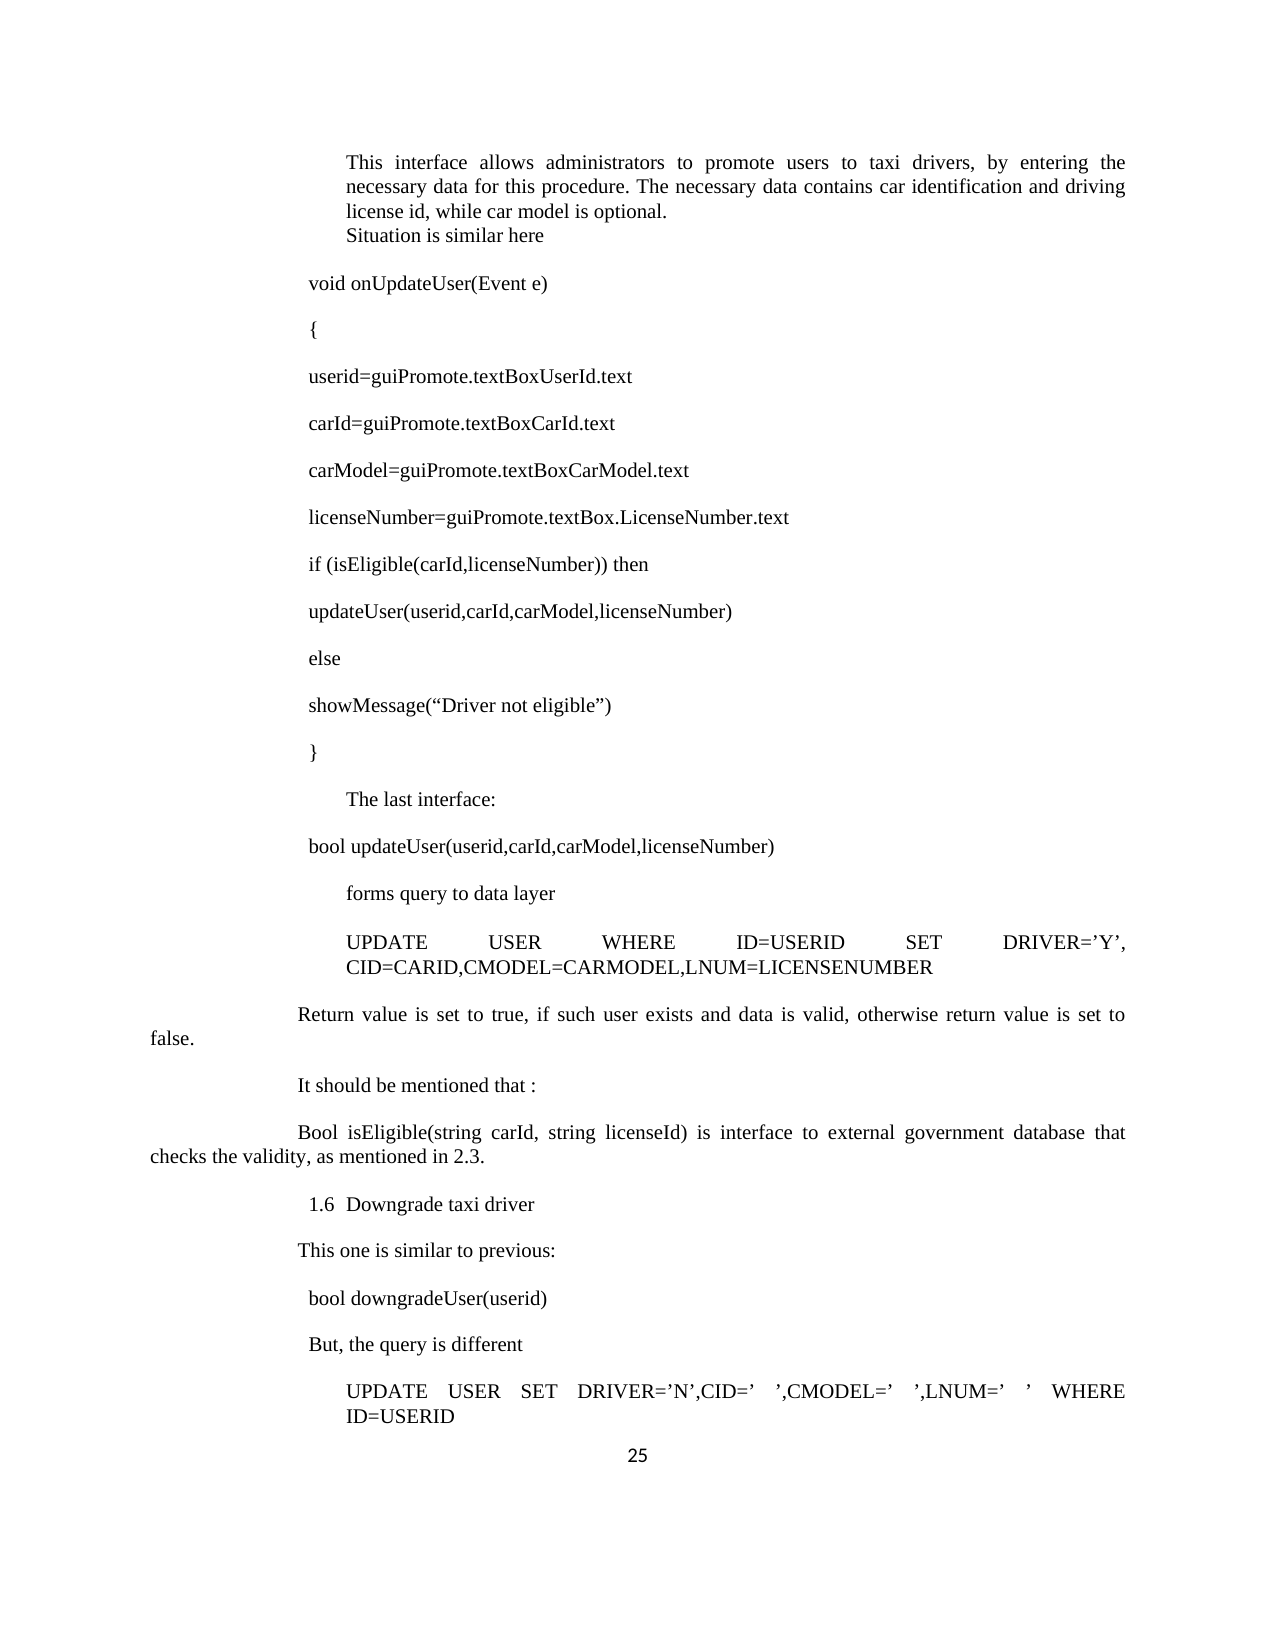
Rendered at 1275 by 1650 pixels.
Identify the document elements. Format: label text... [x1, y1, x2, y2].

text But, the query is different [308, 1332, 1127, 1356]
text showMessage(“Driver not eligible”) [308, 693, 1127, 717]
text void onUpdateUser(Event e) [308, 270, 1127, 294]
text Return value is set to true, if such user exists and data is valid, otherwise return value is set to false. [150, 1002, 1127, 1050]
text It should be mentioned that : [150, 1073, 1127, 1097]
list Situation is similar here [346, 223, 1127, 247]
text else [308, 646, 1127, 670]
text updateUser(userid,carId,carModel,licenseNumber) [308, 599, 1127, 623]
text carModel=guiPromote.textBoxCarModel.text [308, 458, 1127, 482]
text licenseNumber=guiPromote.textBox.LicenseNumber.text [308, 505, 1127, 529]
text carId=guiPromote.textBoxCarId.text [308, 411, 1127, 435]
list UPDATE USER WHERE ID=USERID SET DRIVER=’Y’, CID=CARID,CMODEL=CARMODEL,LNUM=LICENSENUMBER [346, 930, 1127, 979]
text This one is similar to previous: [150, 1238, 1127, 1262]
list UPDATE USER SET DRIVER=’N’,CID=’ ’,CMODEL=’ ’,LNUM=’ ’ WHERE ID=USERID [346, 1379, 1127, 1428]
list Downgrade taxi driver [308, 1191, 1127, 1216]
list The last interface: [346, 787, 1127, 811]
text Bool isEligible(string carId, string licenseId) is interface to external government database that checks the validity, as mentioned in 2.3. [150, 1120, 1127, 1168]
text } [308, 740, 1127, 764]
text userid=guiPromote.textBoxUserId.text [308, 364, 1127, 388]
text if (isEligible(carId,licenseNumber)) then [308, 552, 1127, 576]
text { [308, 317, 1127, 341]
text bool updateUser(userid,carId,carModel,licenseNumber) [308, 834, 1127, 858]
list forms query to data layer [346, 881, 1127, 905]
list This interface allows administrators to promote users to taxi drivers, by entering the necessary data for this procedure. The necessary data contains car identification and driving license id, while car model is optional. [346, 150, 1127, 223]
text bool downgradeUser(userid) [308, 1285, 1127, 1309]
